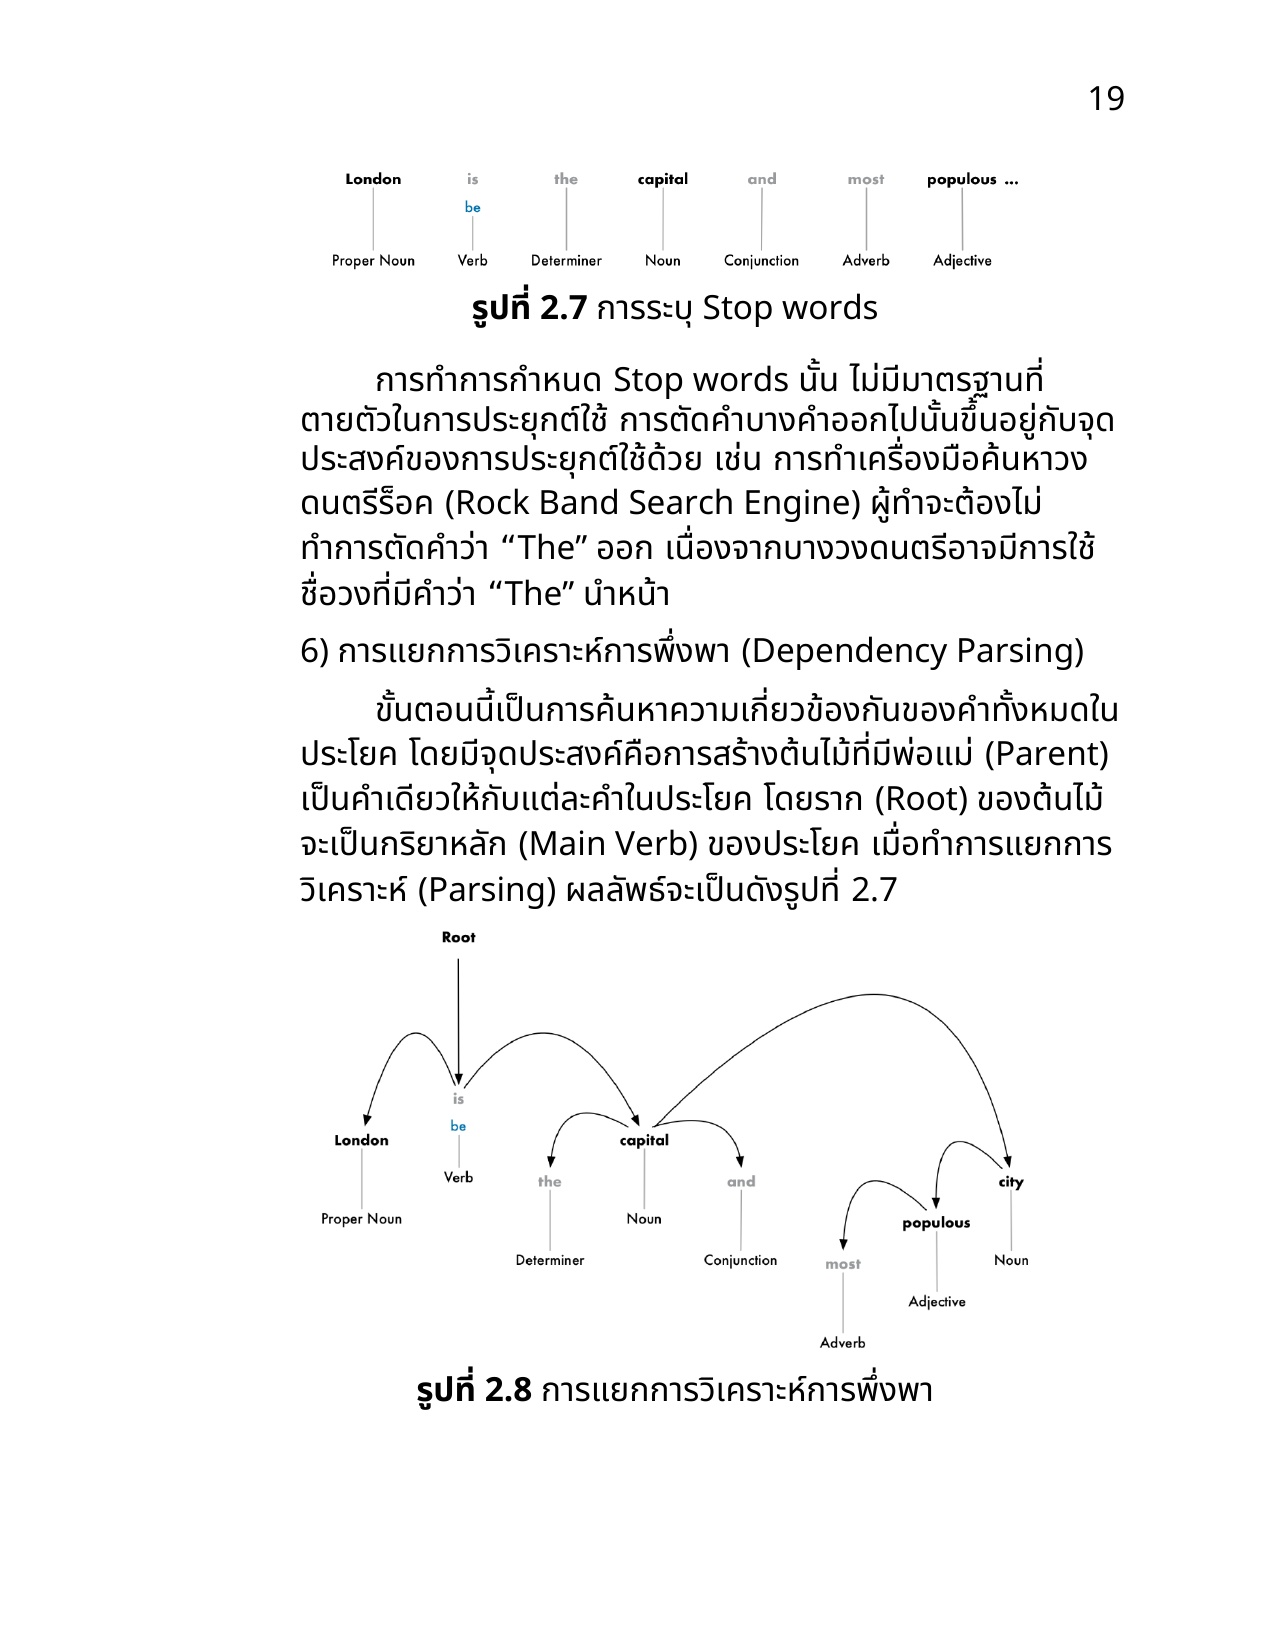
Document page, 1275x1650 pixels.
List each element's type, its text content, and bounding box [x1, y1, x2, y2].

picture [331, 165, 1019, 272]
list การแยกการวิเคราะห์การพึ่งพา (Dependency Parsing) [300, 627, 1125, 678]
text การทำการกำหนด Stop words นั้น ไม่มีมาตรฐานที่ตายตัวในการประยุกต์ใช้ การตัดคำบางคำออกไปนั้นขึ้นอยู่กับจุดประสงค์ของการประยุกต์ใช้ด้วย เช่น การทำเครื่องมือค้นหาวงดนตรีร็อค (Rock Band Search Engine) ผู้ทำจะต้องไม่ทำการตัดคำว่า “The” ออก เนื่องจากบางวงดนตรีอาจมีการใช้ชื่อวงที่มีคำว่า “The” นำหน้า [300, 355, 1125, 615]
picture [320, 923, 1030, 1354]
text ขั้นตอนนี้เป็นการค้นหาความเกี่ยวข้องกันของคำทั้งหมดในประโยค โดยมีจุดประสงค์คือการสร้างต้นไม้ที่มีพ่อแม่ (Parent) เป็นคำเดียวให้กับแต่ละคำในประโยค โดยราก (Root) ของต้นไม้จะเป็นกริยาหลัก (Main Verb) ของประโยค เมื่อทำการแยกการวิเคราะห์ (Parsing) ผลลัพธ์จะเป็นดังรูปที่ 2.7 [300, 690, 1125, 911]
